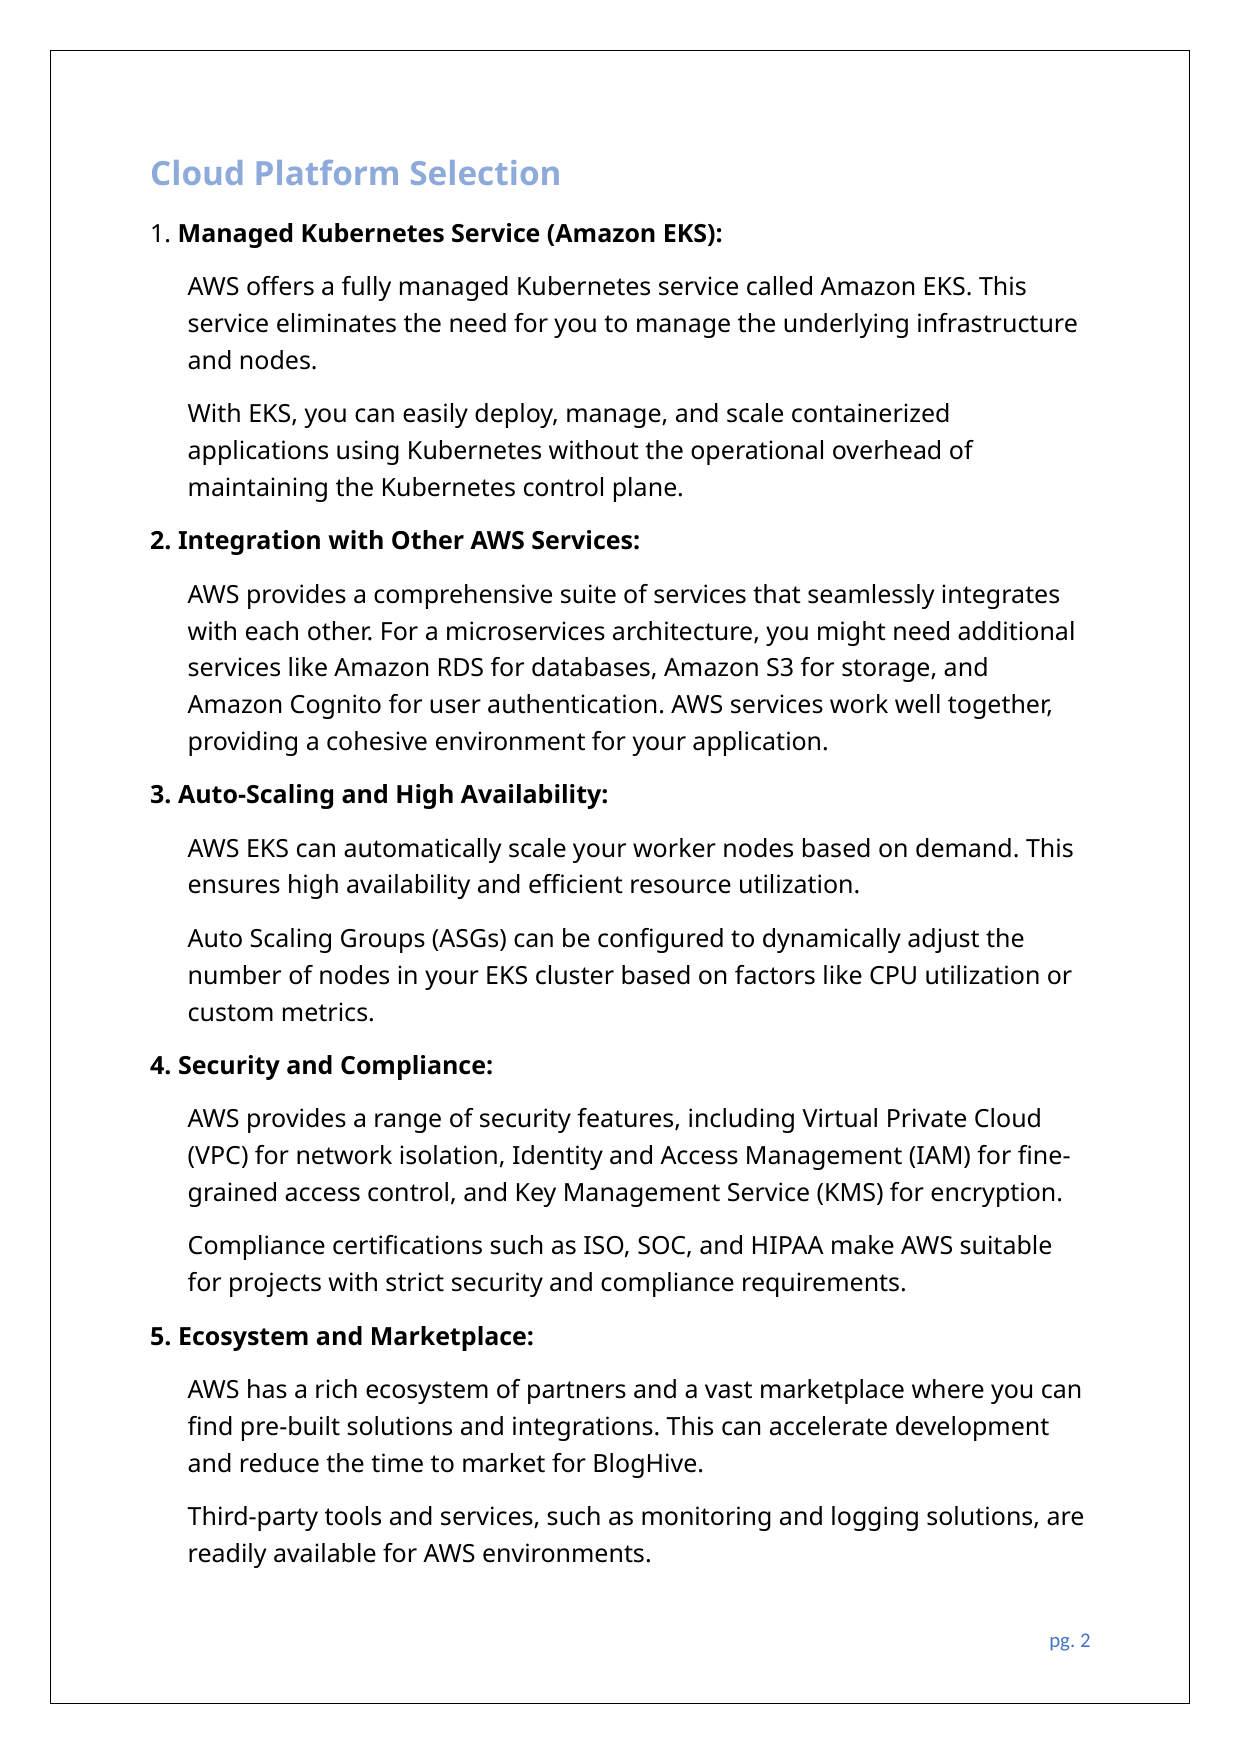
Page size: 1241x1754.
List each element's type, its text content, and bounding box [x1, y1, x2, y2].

text With EKS, you can easily deploy, manage, and scale containerized applications using Kubernetes without the operational overhead of maintaining the Kubernetes control plane. [187, 396, 1090, 504]
text 4. Security and Compliance: [150, 1048, 1090, 1082]
text 1. Managed Kubernetes Service (Amazon EKS): [150, 216, 1090, 250]
text 5. Ecosystem and Marketplace: [150, 1318, 1090, 1352]
text AWS has a rich ecosystem of partners and a vast marketplace where you can find pre-built solutions and integrations. This can accelerate development and reduce the time to market for BlogHive. [187, 1372, 1090, 1479]
text Cloud Platform Selection [150, 150, 1090, 195]
text Compliance certifications such as ISO, SOC, and HIPAA make AWS suitable for projects with strict security and compliance requirements. [187, 1228, 1090, 1299]
text Auto Scaling Groups (ASGs) can be configured to dynamically adjust the number of nodes in your EKS cluster based on factors like CPU utilization or custom metrics. [187, 921, 1090, 1028]
text AWS EKS can automatically scale your worker nodes based on demand. This ensures high availability and efficient resource utilization. [187, 830, 1090, 901]
text Third-party tools and services, such as monitoring and logging solutions, are readily available for AWS environments. [187, 1499, 1090, 1569]
text AWS offers a fully managed Kubernetes service called Amazon EKS. This service eliminates the need for you to manage the underlying infrastructure and nodes. [187, 269, 1090, 377]
text AWS provides a range of security features, including Virtual Private Cloud (VPC) for network isolation, Identity and Access Management (IAM) for fine-grained access control, and Key Management Service (KMS) for encryption. [187, 1101, 1090, 1209]
text 3. Auto-Scaling and High Availability: [150, 777, 1090, 811]
text 2. Integration with Other AWS Services: [150, 523, 1090, 557]
text AWS provides a comprehensive suite of services that seamlessly integrates with each other. For a microservices architecture, you might need additional services like Amazon RDS for databases, Amazon S3 for storage, and Amazon Cognito for user authentication. AWS services work well together, providing a cohesive environment for your application. [187, 576, 1090, 758]
